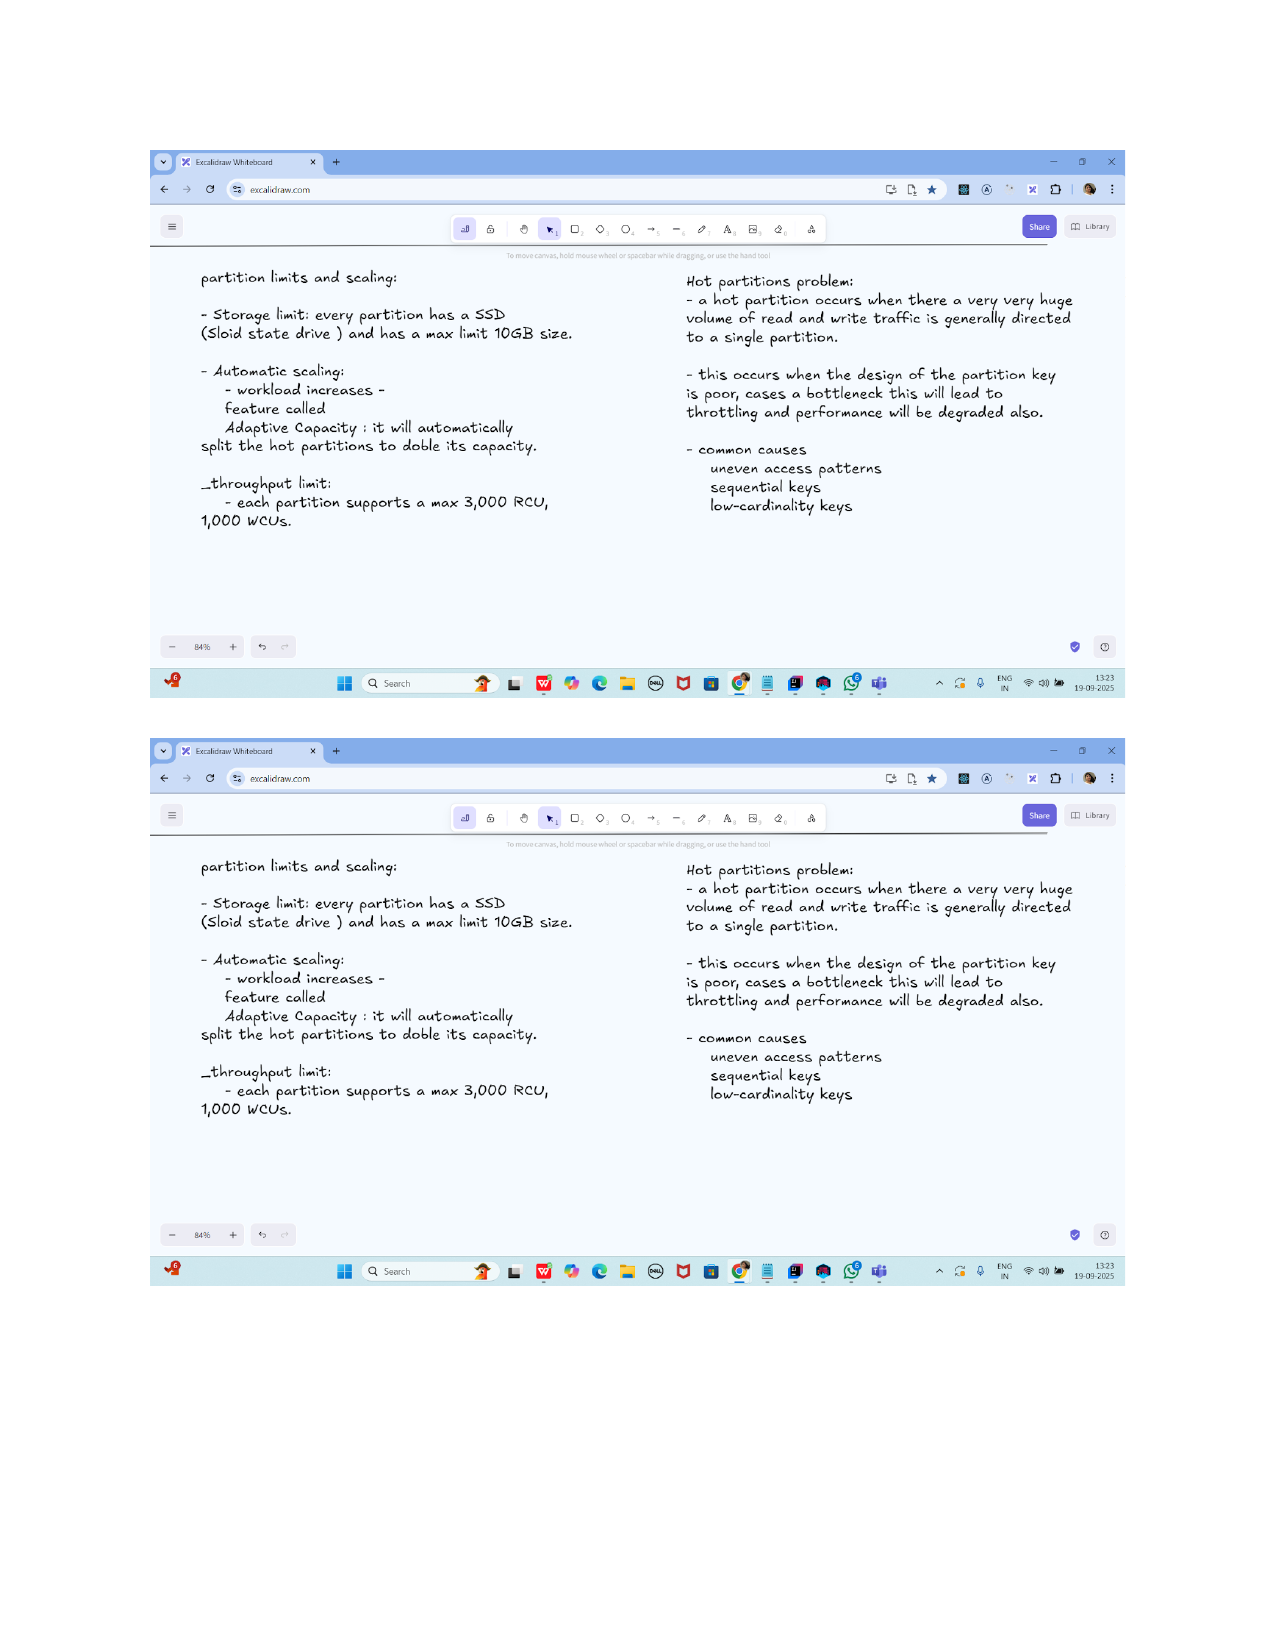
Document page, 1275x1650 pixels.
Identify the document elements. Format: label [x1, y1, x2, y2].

picture [150, 738, 1125, 1286]
picture [150, 150, 1125, 698]
